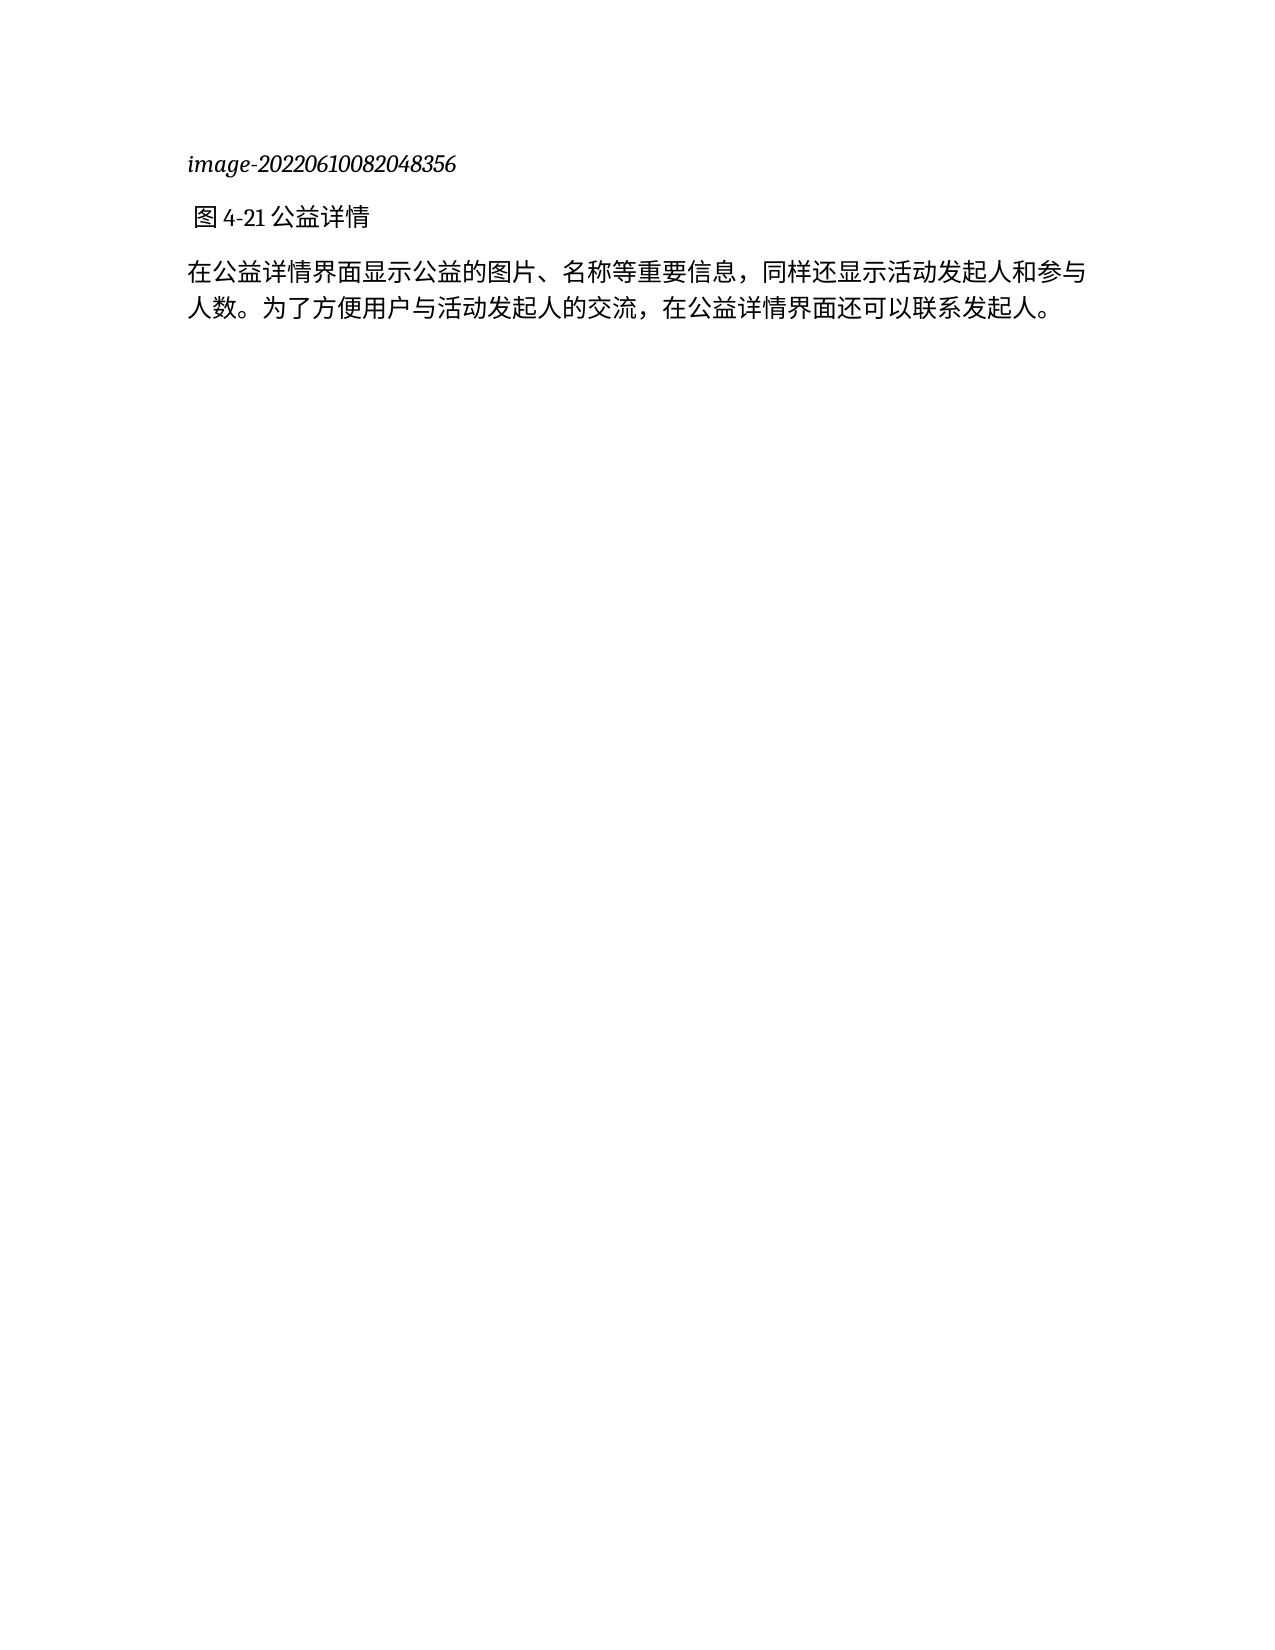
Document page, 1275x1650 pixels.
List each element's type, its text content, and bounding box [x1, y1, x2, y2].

text 图4-21 公益详情 [187, 197, 1087, 234]
text 在公益详情界面显示公益的图片、名称等重要信息，同样还显示活动发起人和参与人数。为了方便用户与活动发起人的交流，在公益详情界面还可以联系发起人。 [187, 252, 1087, 325]
text image-20220610082048356 [187, 150, 1087, 179]
